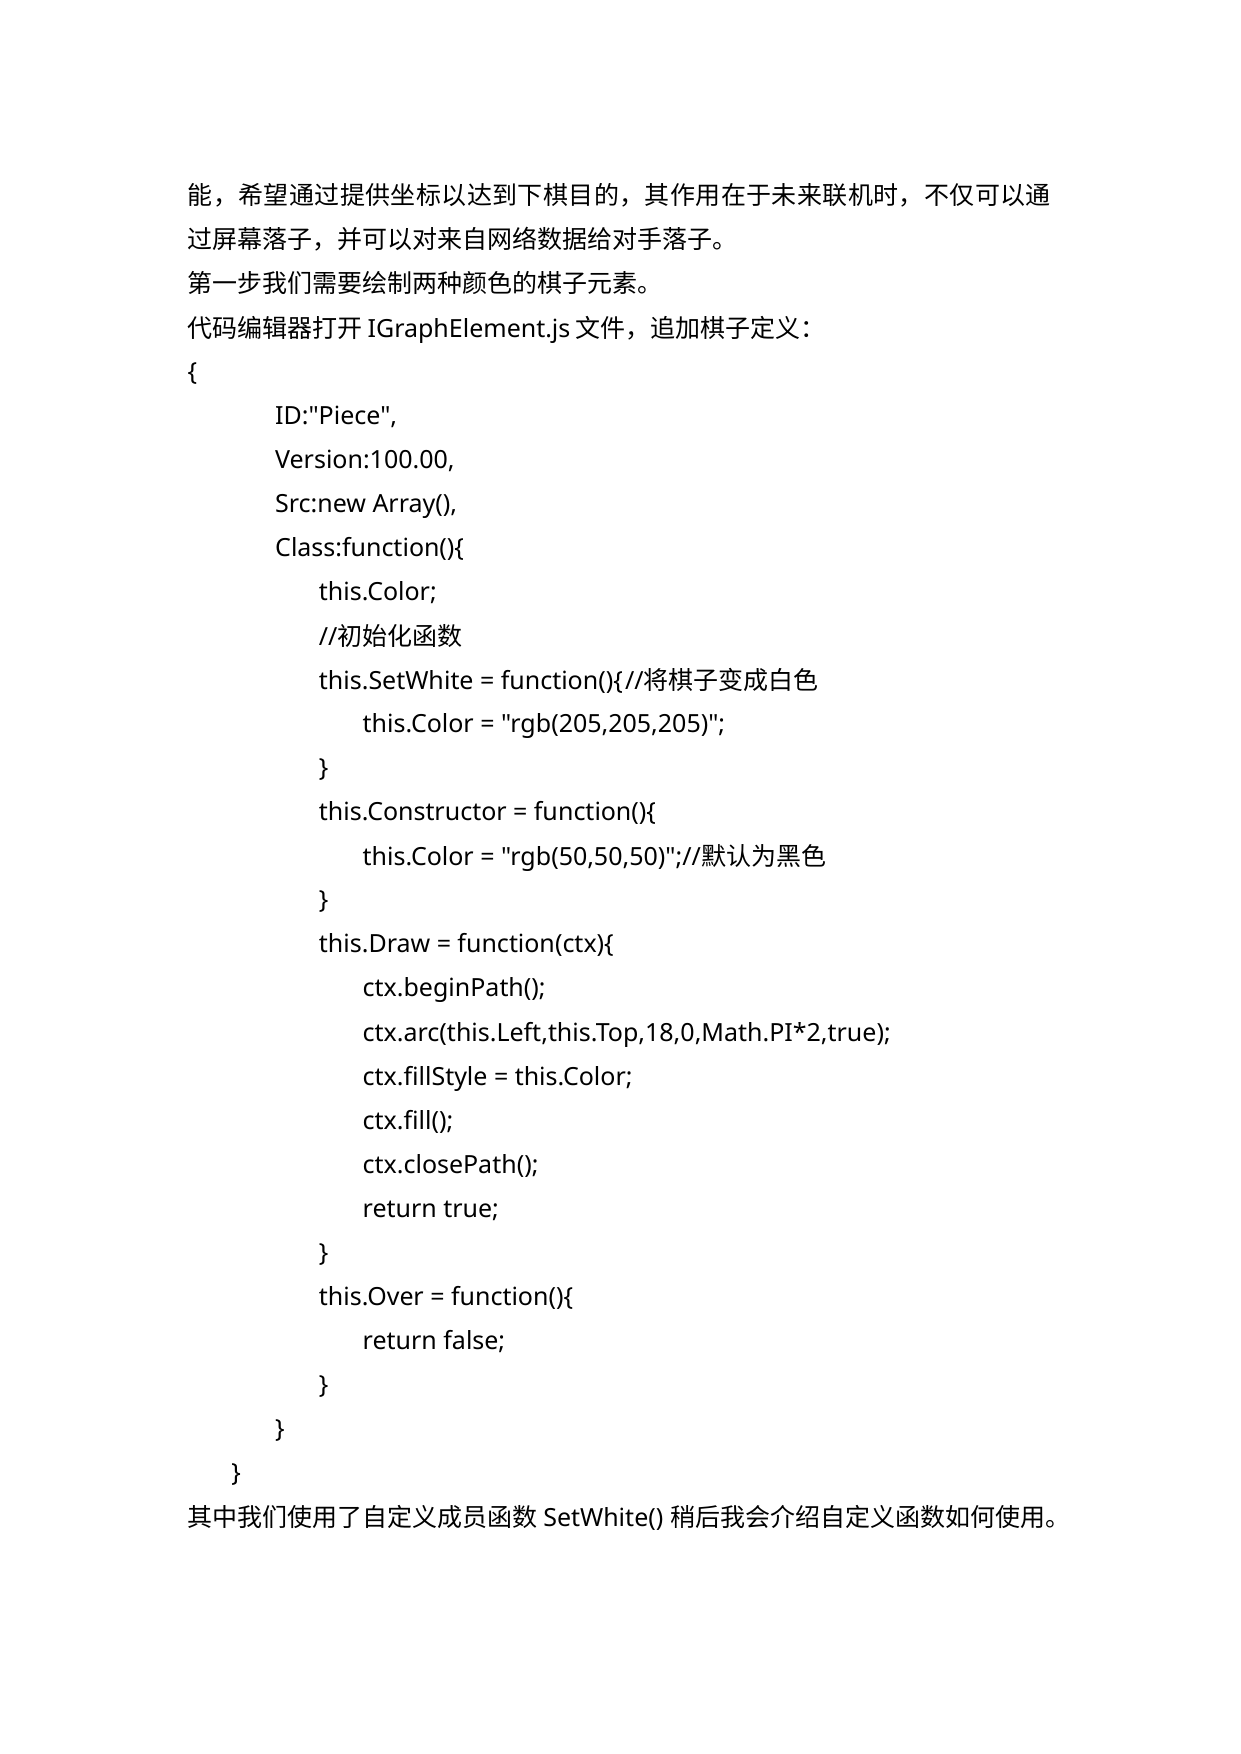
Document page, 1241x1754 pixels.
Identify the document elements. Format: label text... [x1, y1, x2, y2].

text ctx.closePath(); [187, 1141, 1053, 1185]
text Version:100.00, [187, 436, 1053, 480]
text this.Color = "rgb(205,205,205)"; [187, 701, 1053, 745]
text Class:function(){ [187, 524, 1053, 568]
text this.Over = function(){ [187, 1273, 1053, 1318]
text } [187, 745, 1053, 789]
text this.Color = "rgb(50,50,50)";//默认为黑色 [187, 833, 1053, 877]
text } [187, 1229, 1053, 1273]
text return false; [187, 1318, 1053, 1362]
text } [187, 1450, 1053, 1494]
text ctx.beginPath(); [187, 965, 1053, 1009]
text 其中我们使用了自定义成员函数 SetWhite() 稍后我会介绍自定义函数如何使用。 [187, 1494, 1053, 1538]
text this.Color; [187, 568, 1053, 613]
text return true; [187, 1185, 1053, 1229]
text 代码编辑器打开IGraphElement.js文件，追加棋子定义： [187, 304, 1053, 348]
text //初始化函数 [187, 613, 1053, 657]
text ctx.arc(this.Left,this.Top,18,0,Math.PI*2,true); [187, 1009, 1053, 1053]
text { [187, 348, 1053, 392]
text ctx.fillStyle = this.Color; [187, 1053, 1053, 1097]
text ID:"Piece", [187, 392, 1053, 436]
text } [187, 877, 1053, 921]
text this.SetWhite = function(){ //将棋子变成白色 [187, 657, 1053, 701]
text ctx.fill(); [187, 1097, 1053, 1141]
text this.Draw = function(ctx){ [187, 921, 1053, 965]
text Src:new Array(), [187, 480, 1053, 524]
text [187, 172, 1053, 260]
text } [187, 1362, 1053, 1406]
text } [187, 1406, 1053, 1450]
text this.Constructor = function(){ [187, 789, 1053, 833]
text 第一步我们需要绘制两种颜色的棋子元素。 [187, 260, 1053, 304]
